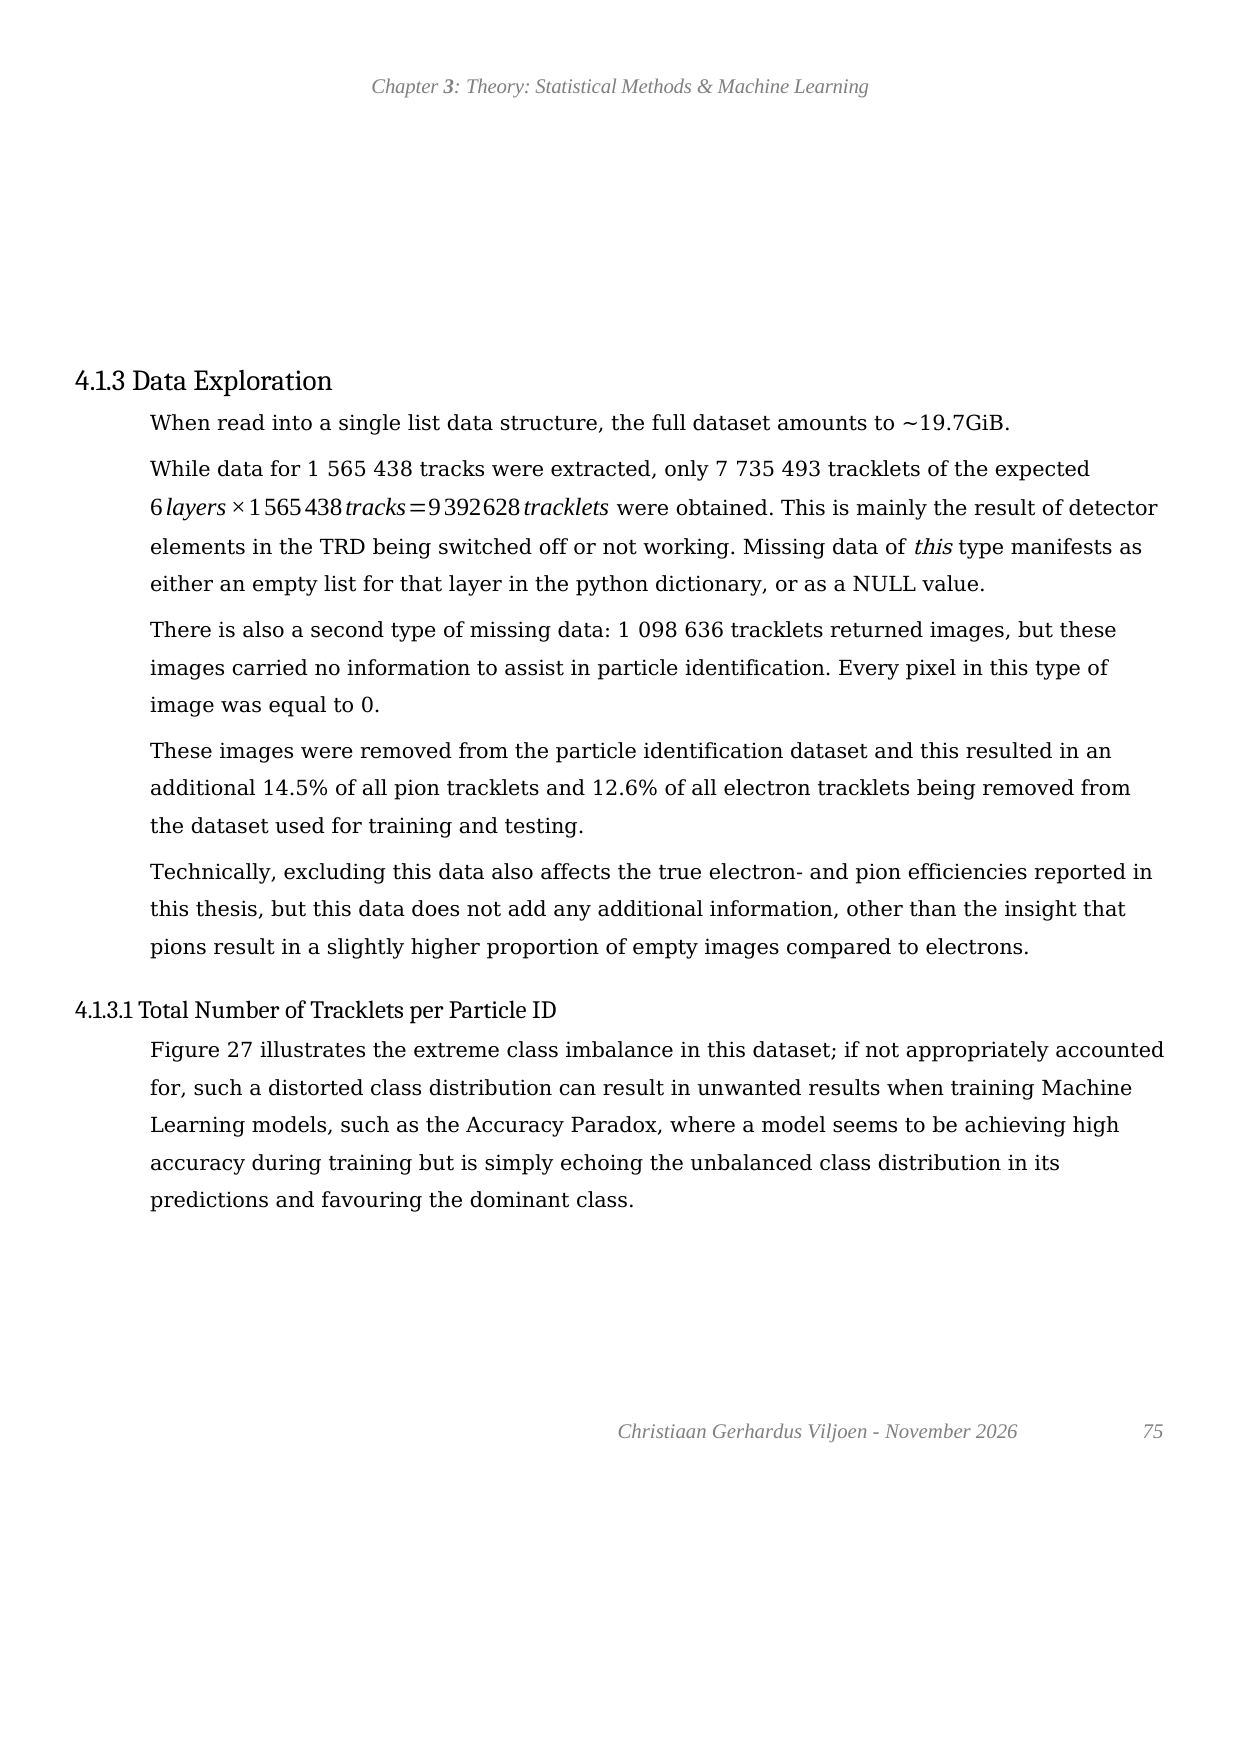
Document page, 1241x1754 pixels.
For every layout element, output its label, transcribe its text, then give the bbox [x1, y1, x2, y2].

subtitle Data Exploration [75, 364, 1165, 398]
text These images were removed from the particle identification dataset and this resulted in an additional 14.5% of all pion tracklets and 12.6% of all electron tracklets being removed from the dataset used for training and testing. [150, 738, 1165, 838]
text Figure 22 illustrates the extreme class imbalance in this dataset; if not appropriately accounted for, such a distorted class distribution can result in unwanted results when training Machine Learning models, such as the Accuracy Paradox, where a model seems to be achieving high accuracy during training but is simply echoing the unbalanced class distribution in its predictions and favouring the dominant class. [150, 1037, 1165, 1212]
subtitle Total Number of Tracklets per Particle ID [75, 996, 1165, 1025]
text While data for 1 565 438 tracks were extracted, only 7 735 493 tracklets of the expected were obtained. This is mainly the result of detector elements in the TRD being switched off or not working. Missing data of this type manifests as either an empty list for that layer in the python dictionary, or as a NULL value. [150, 456, 1165, 596]
text When read into a single list data structure, the full dataset amounts to ~19.7GiB. [150, 410, 1165, 435]
text Technically, excluding this data also affects the true electron- and pion efficiencies reported in this thesis, but this data does not add any additional information, other than the insight that pions result in a slightly higher proportion of empty images compared to electrons. [150, 858, 1165, 958]
text There is also a second type of missing data: 1 098 636 tracklets returned images, but these images carried no information to assist in particle identification. Every pixel in this type of image was equal to 0. [150, 617, 1165, 717]
